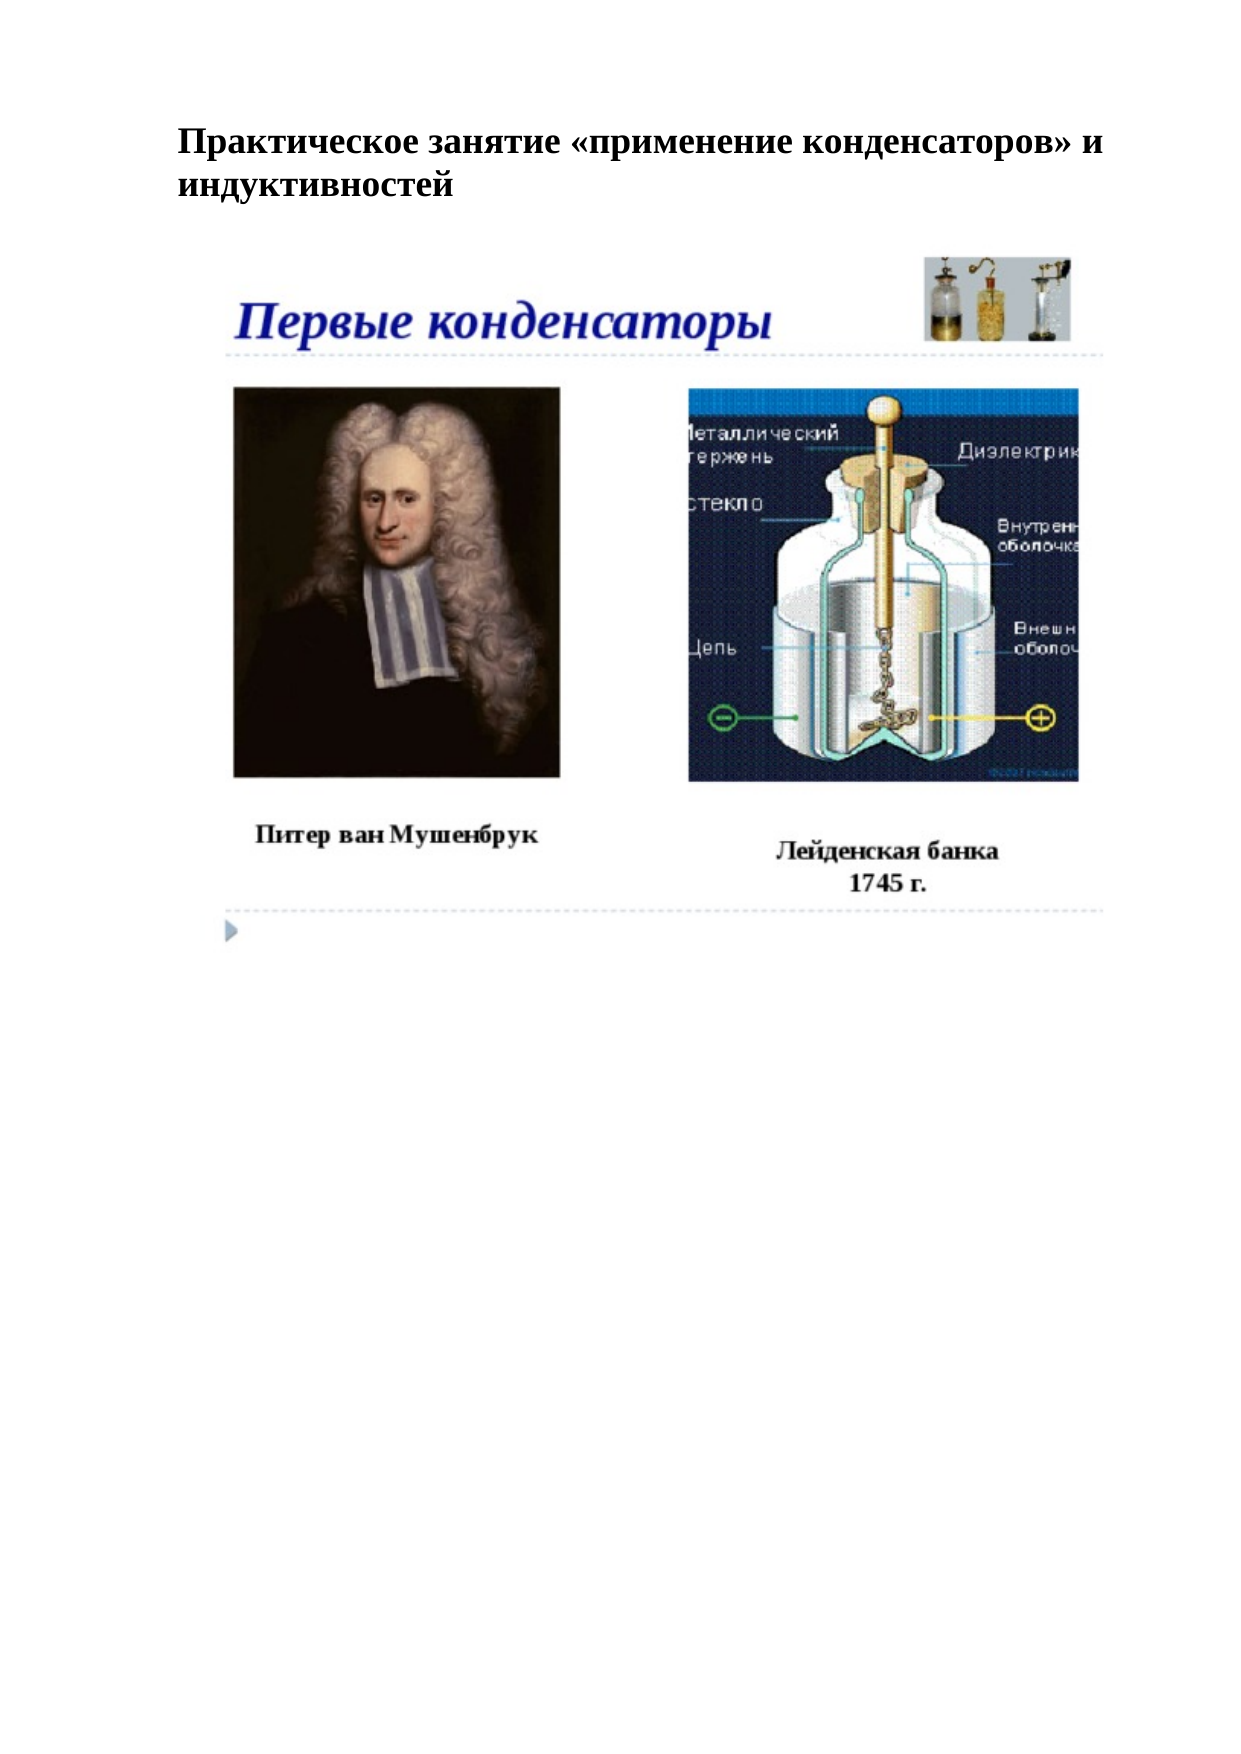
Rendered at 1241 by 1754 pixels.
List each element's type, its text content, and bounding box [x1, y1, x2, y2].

picture [177, 233, 1152, 965]
text Практическое занятие «применение конденсаторов» и индуктивностей [177, 118, 1152, 204]
